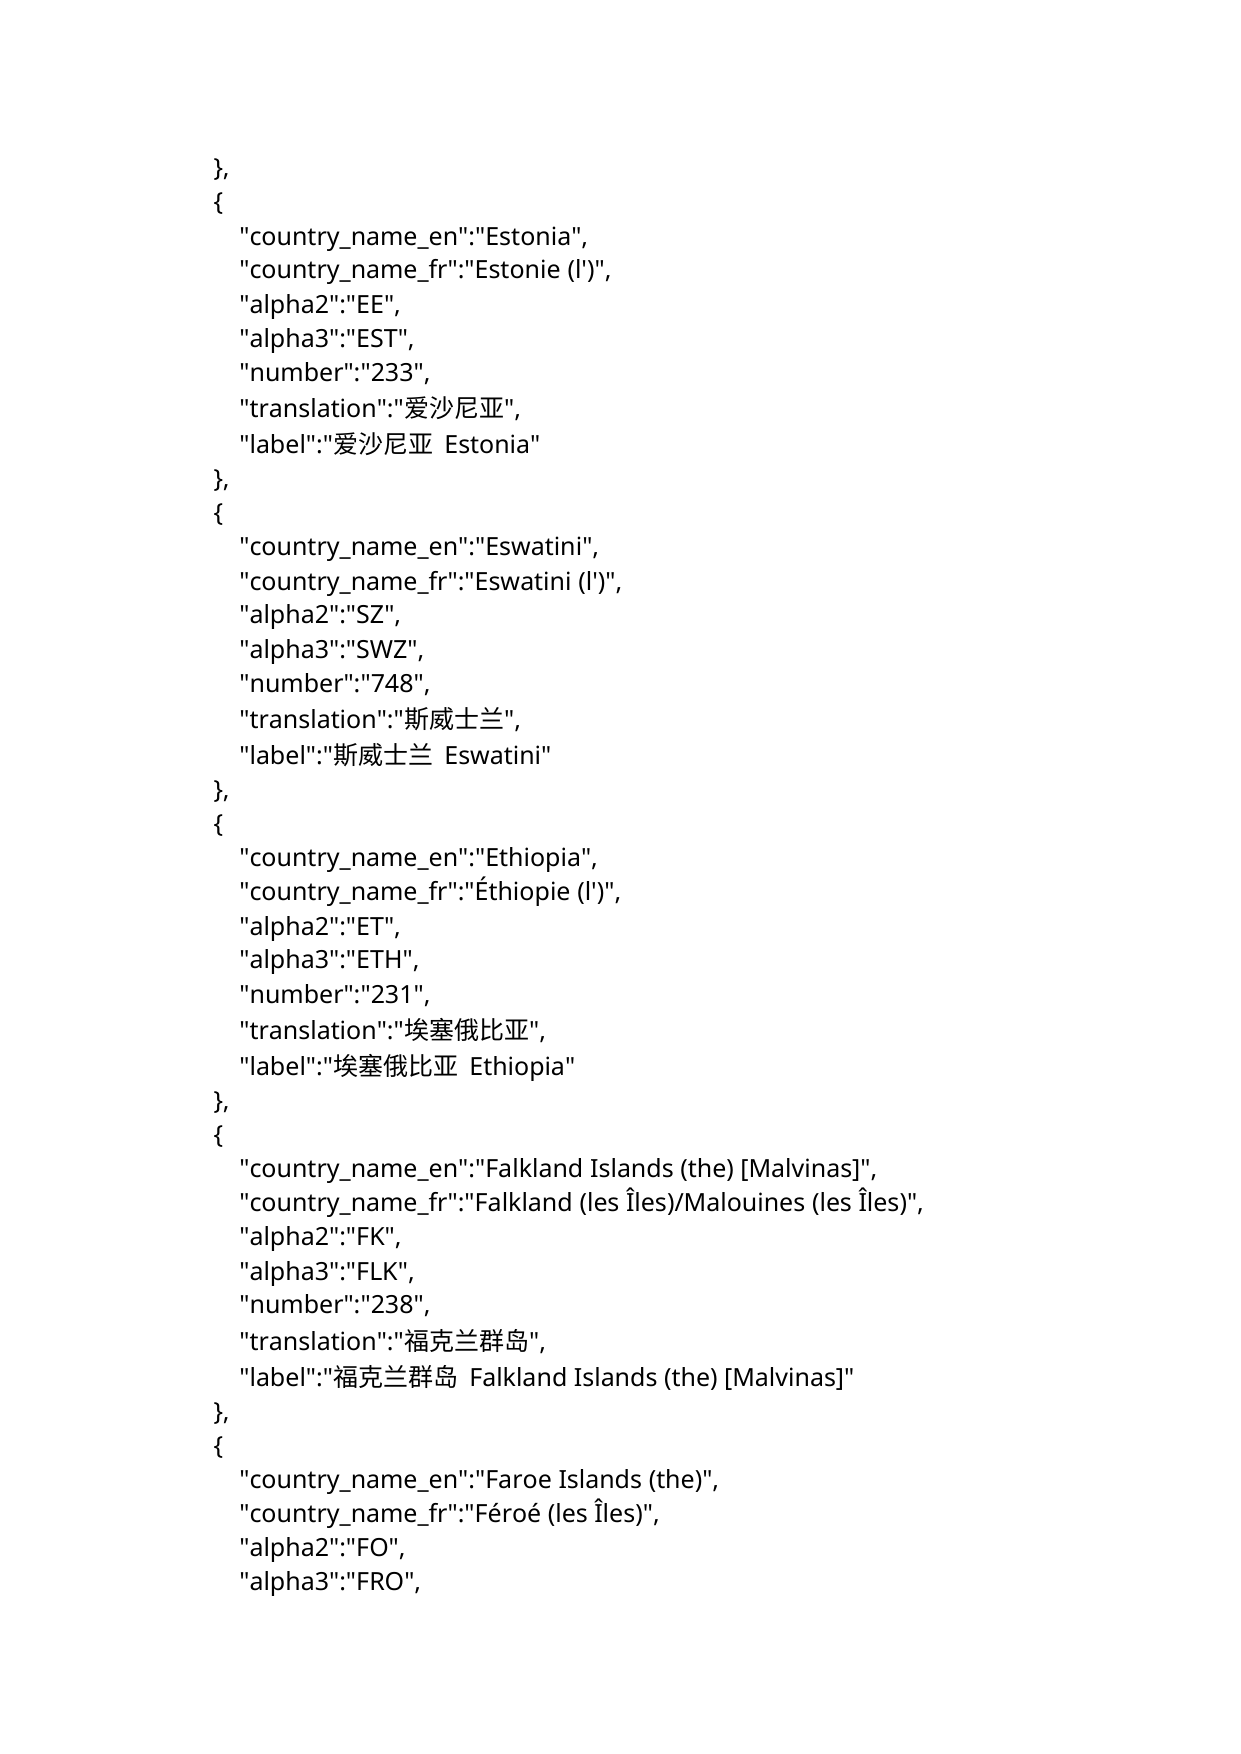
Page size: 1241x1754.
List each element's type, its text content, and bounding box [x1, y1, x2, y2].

text "country_name_fr":"Eswatini (l')", [187, 563, 1053, 597]
text "alpha2":"FO", [187, 1530, 1053, 1564]
text "country_name_en":"Falkland Islands (the) [Malvinas]", [187, 1151, 1053, 1185]
text { [187, 495, 1053, 529]
text "number":"748", [187, 665, 1053, 699]
text "alpha2":"ET", [187, 908, 1053, 942]
text "country_name_en":"Ethiopia", [187, 840, 1053, 874]
text "country_name_en":"Eswatini", [187, 529, 1053, 563]
text "alpha2":"SZ", [187, 597, 1053, 631]
text }, [187, 150, 1053, 184]
text { [187, 1117, 1053, 1151]
text "label":"爱沙尼亚 Estonia" [187, 425, 1053, 461]
text { [187, 184, 1053, 218]
text "number":"238", [187, 1287, 1053, 1321]
text "country_name_fr":"Féroé (les Îles)", [187, 1496, 1053, 1530]
text { [187, 806, 1053, 840]
text }, [187, 1394, 1053, 1428]
text }, [187, 1083, 1053, 1117]
text }, [187, 461, 1053, 495]
text "alpha3":"EST", [187, 320, 1053, 354]
text "translation":"爱沙尼亚", [187, 388, 1053, 425]
text "country_name_en":"Estonia", [187, 218, 1053, 252]
text "alpha2":"FK", [187, 1219, 1053, 1253]
text "country_name_fr":"Éthiopie (l')", [187, 874, 1053, 908]
text "alpha3":"SWZ", [187, 631, 1053, 665]
text "translation":"福克兰群岛", [187, 1321, 1053, 1357]
text "country_name_en":"Faroe Islands (the)", [187, 1462, 1053, 1496]
text "alpha2":"EE", [187, 286, 1053, 320]
text "country_name_fr":"Falkland (les Îles)/Malouines (les Îles)", [187, 1185, 1053, 1219]
text "number":"233", [187, 354, 1053, 388]
text "label":"埃塞俄比亚 Ethiopia" [187, 1047, 1053, 1083]
text "alpha3":"ETH", [187, 942, 1053, 976]
text "alpha3":"FRO", [187, 1564, 1053, 1598]
text "translation":"斯威士兰", [187, 699, 1053, 736]
text "alpha3":"FLK", [187, 1253, 1053, 1287]
text "label":"斯威士兰 Eswatini" [187, 736, 1053, 772]
text { [187, 1428, 1053, 1462]
text }, [187, 772, 1053, 806]
text "country_name_fr":"Estonie (l')", [187, 252, 1053, 286]
text "translation":"埃塞俄比亚", [187, 1010, 1053, 1047]
text "label":"福克兰群岛 Falkland Islands (the) [Malvinas]" [187, 1357, 1053, 1394]
text "number":"231", [187, 976, 1053, 1010]
